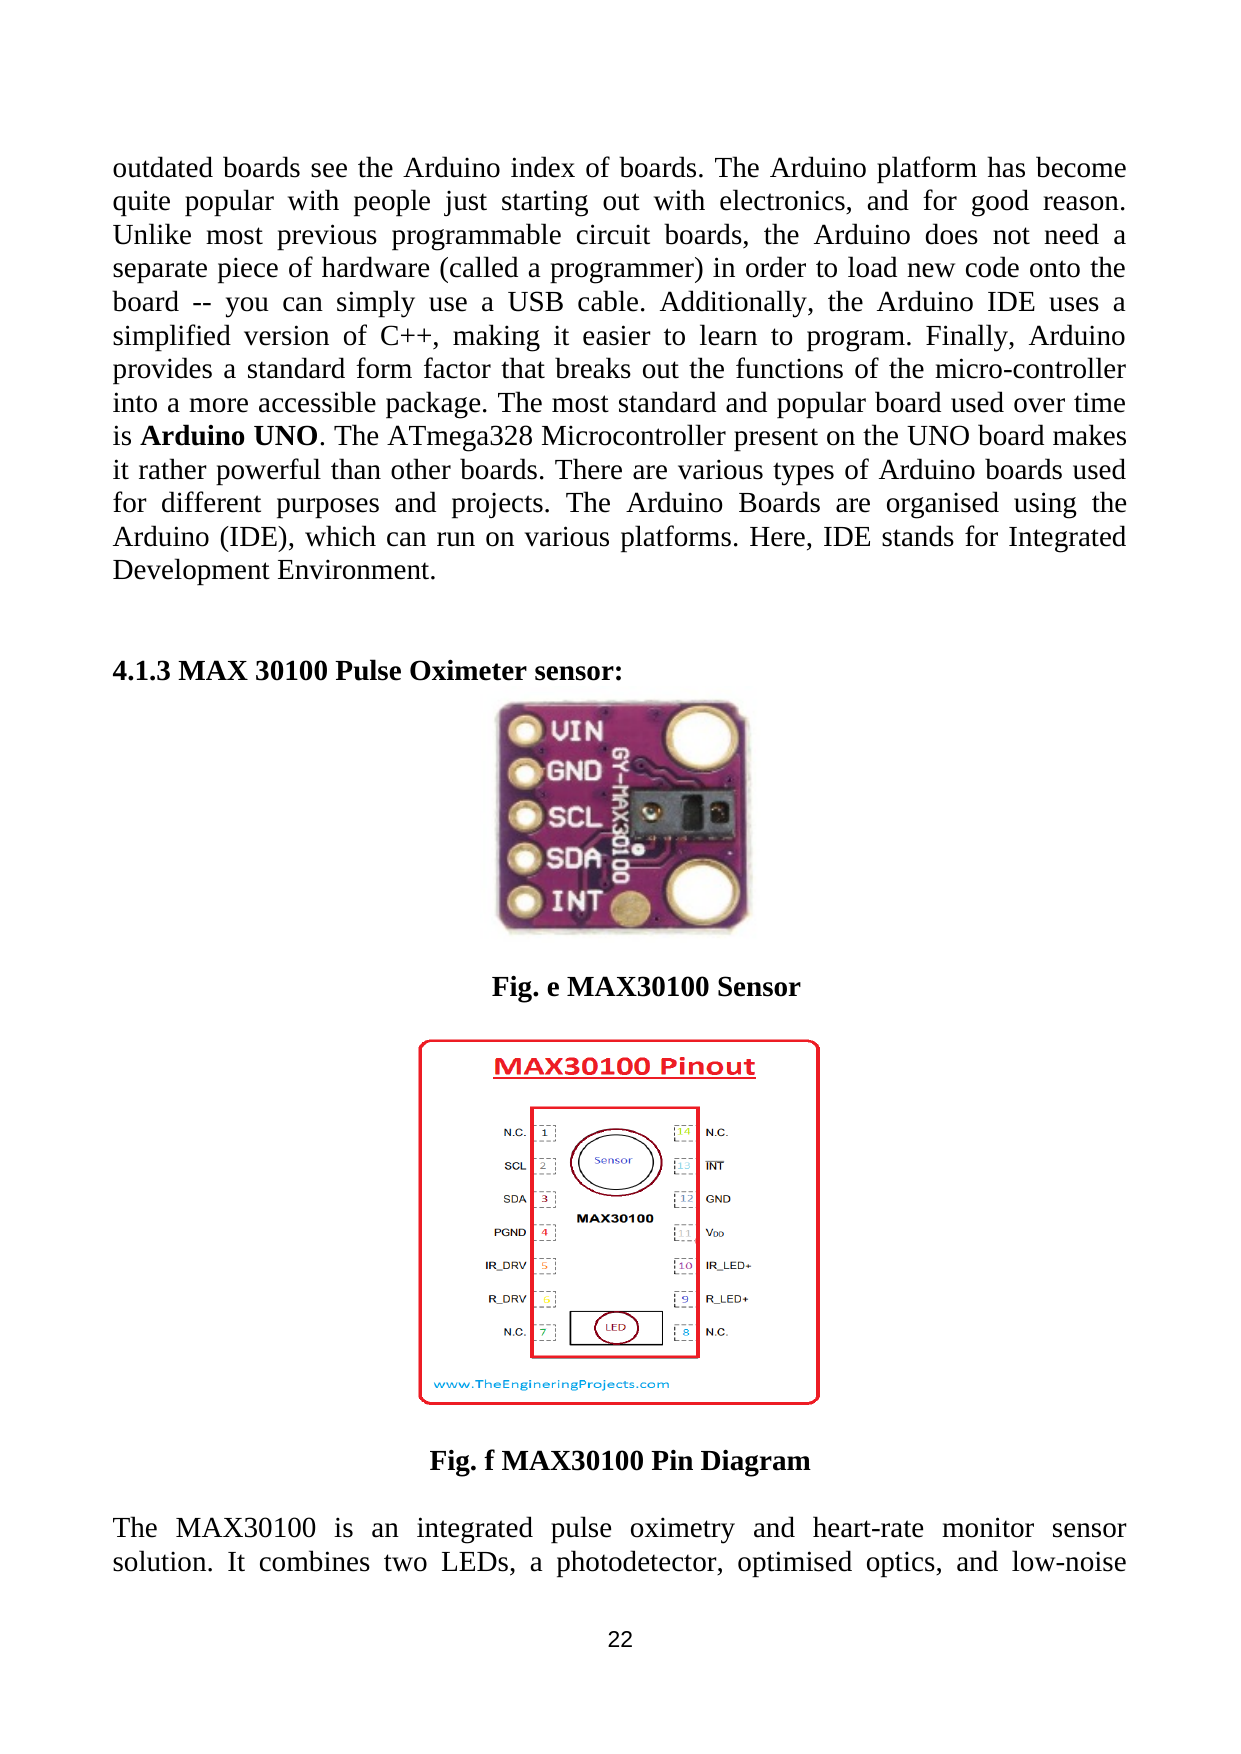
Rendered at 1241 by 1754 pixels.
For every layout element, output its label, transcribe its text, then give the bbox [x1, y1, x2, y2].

picture [479, 686, 761, 943]
text Fig. f MAX30100 Pin Diagram [112, 1443, 1128, 1477]
text 4.1.3 MAX 30100 Pulse Oximeter sensor: [112, 653, 1128, 687]
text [112, 150, 1128, 586]
picture [416, 1036, 824, 1410]
text Fig. e MAX30100 Sensor [112, 969, 1128, 1003]
